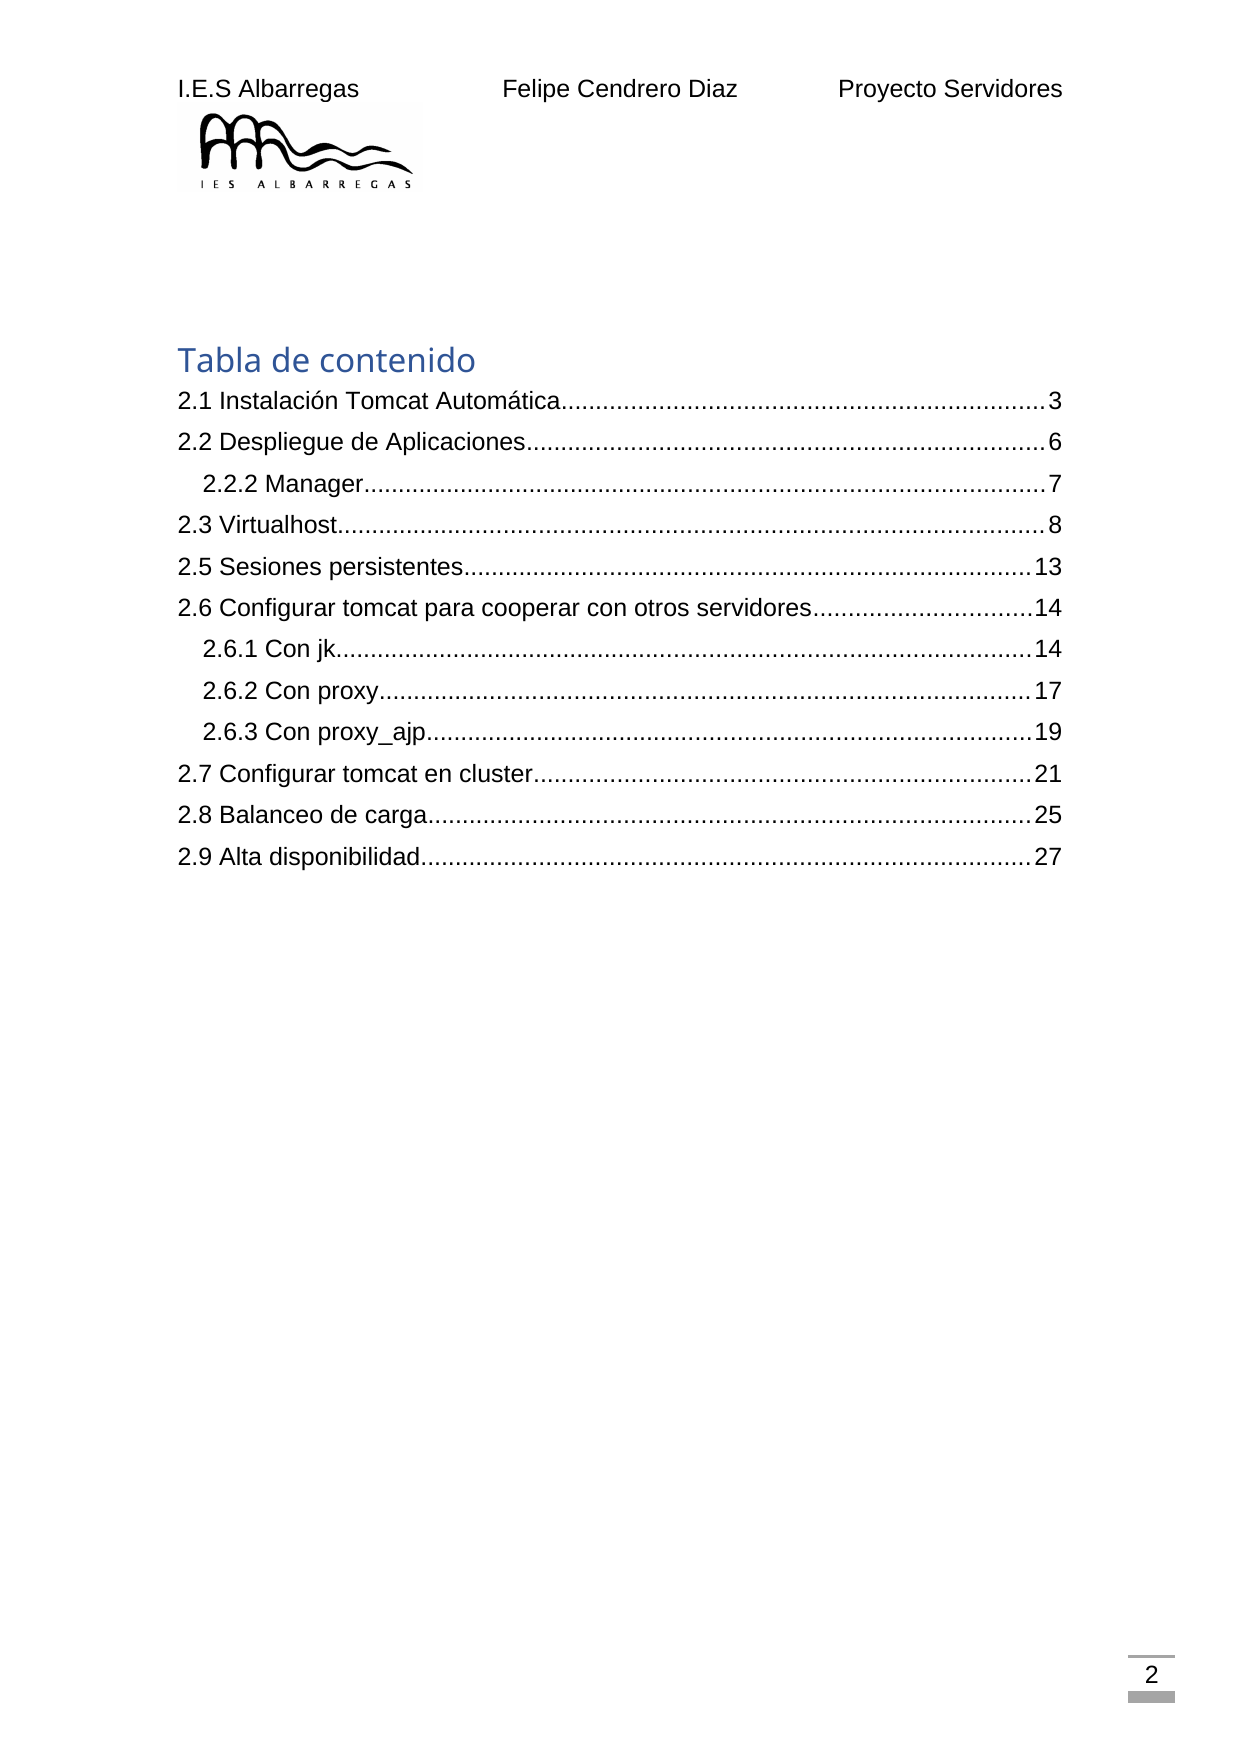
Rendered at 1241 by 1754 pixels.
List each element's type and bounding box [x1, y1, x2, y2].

picture [177, 102, 423, 192]
